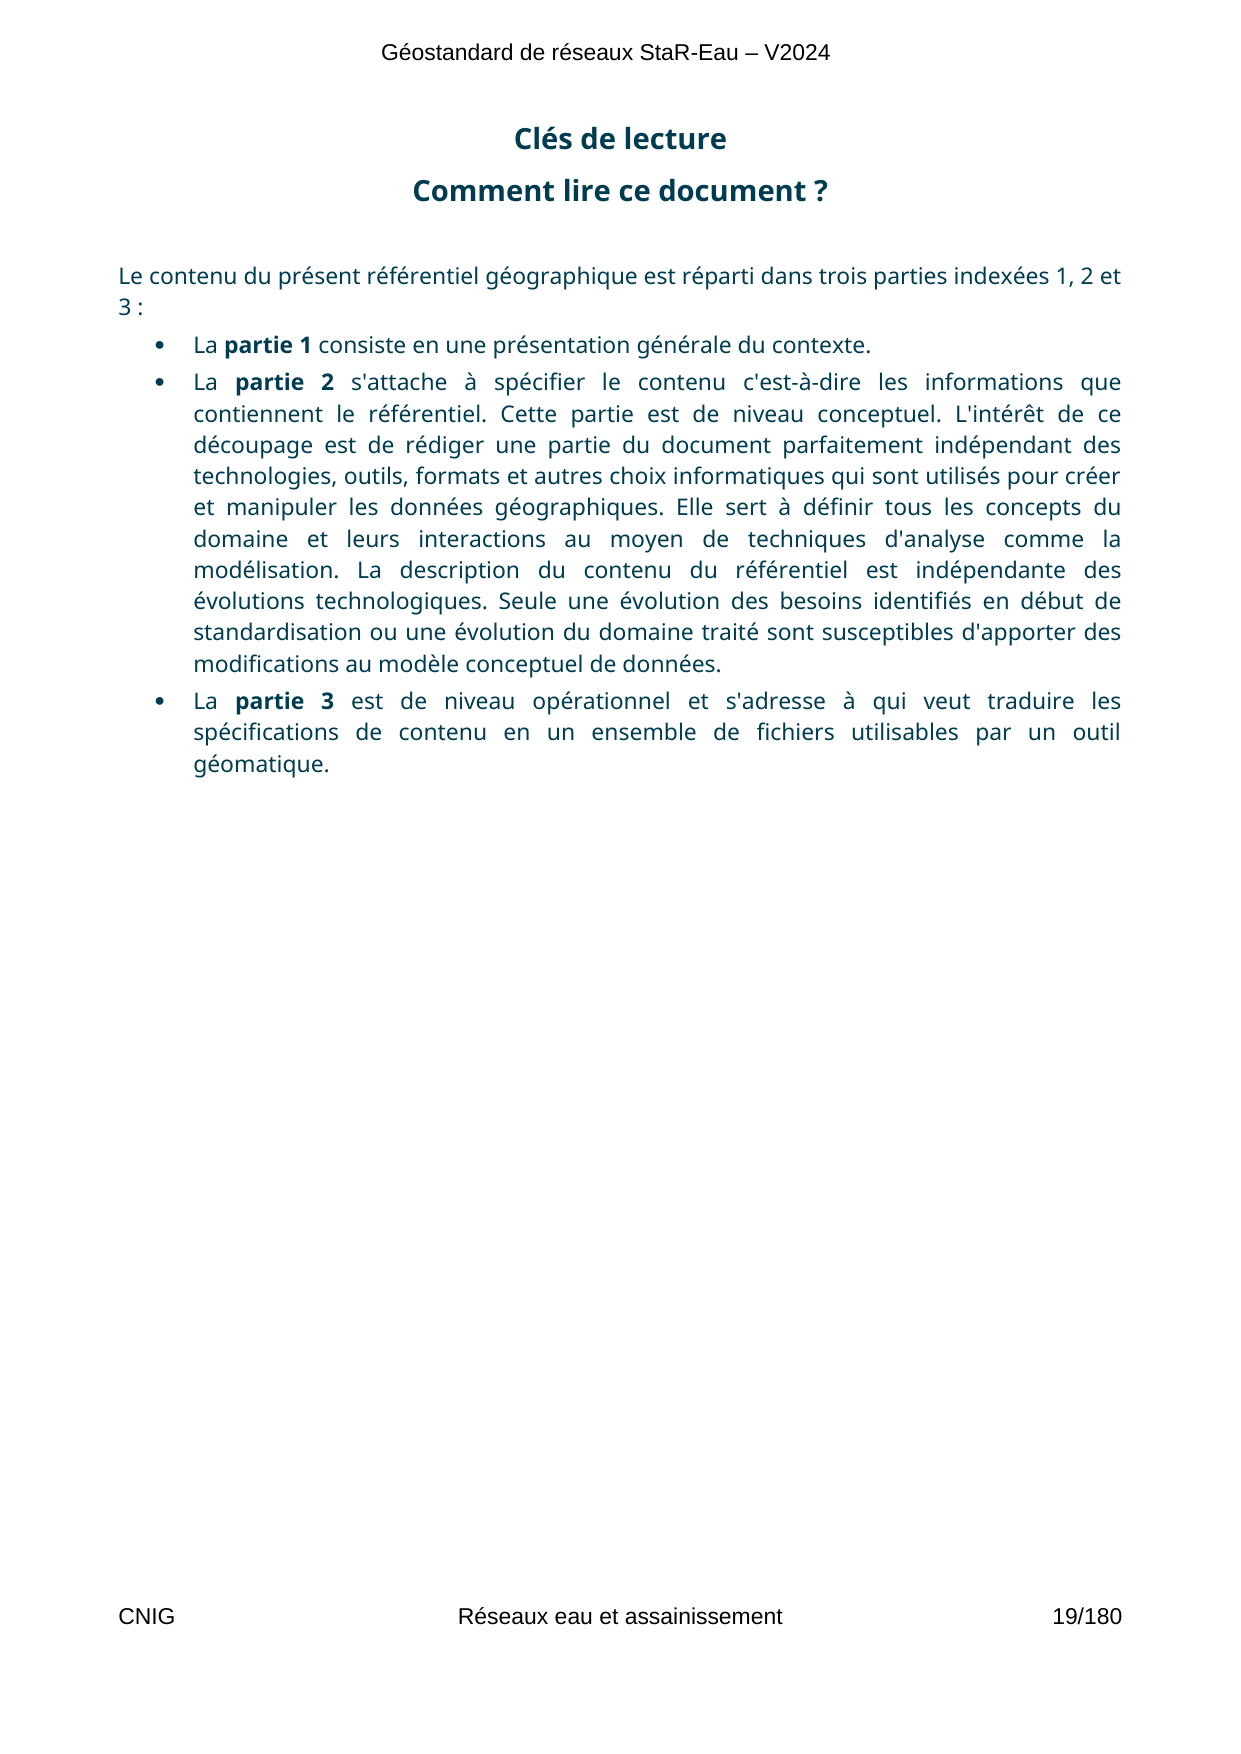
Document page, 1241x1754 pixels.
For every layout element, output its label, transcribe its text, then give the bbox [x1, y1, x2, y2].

list La partie 1 consiste en une présentation générale du contexte. [156, 329, 1122, 360]
text Clés de lecture [118, 118, 1122, 158]
text Le contenu du présent référentiel géographique est réparti dans trois parties indexées 1, 2 et 3 : [118, 260, 1122, 322]
list La partie 2 s'attache à spécifier le contenu c'est-à-dire les informations que contiennent le référentiel. Cette partie est de niveau conceptuel. L'intérêt de ce découpage est de rédiger une partie du document parfaitement indépendant des technologies, outils, formats et autres choix informatiques qui sont utilisés pour créer et manipuler les données géographiques. Elle sert à définir tous les concepts du domaine et leurs interactions au moyen de techniques d'analyse comme la modélisation. La description du contenu du référentiel est indépendante des évolutions technologiques. Seule une évolution des besoins identifiés en début de standardisation ou une évolution du domaine traité sont susceptibles d'apporter des modifications au modèle conceptuel de données. [156, 366, 1122, 679]
list La partie 3 est de niveau opérationnel et s'adresse à qui veut traduire les spécifications de contenu en un ensemble de fichiers utilisables par un outil géomatique. [156, 685, 1122, 779]
text Comment lire ce document ? [118, 170, 1122, 210]
